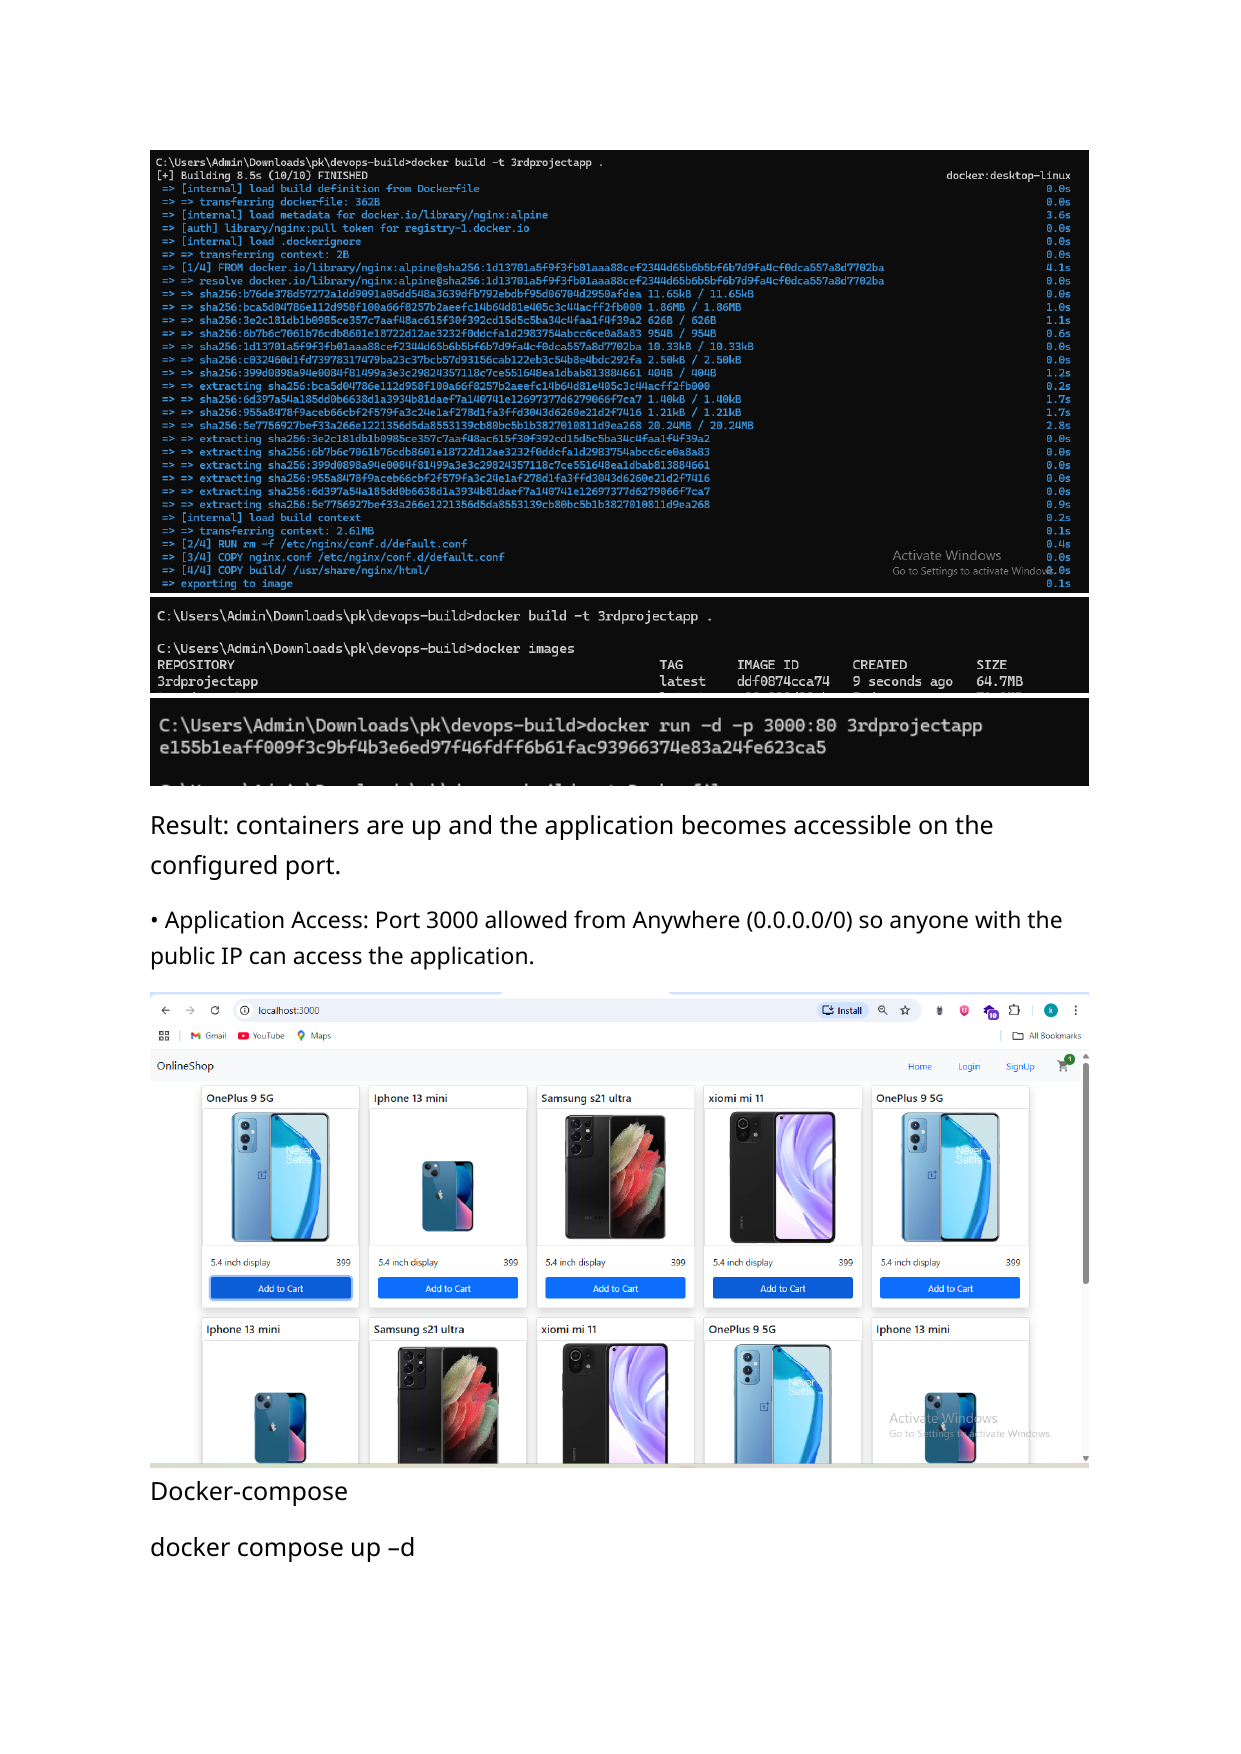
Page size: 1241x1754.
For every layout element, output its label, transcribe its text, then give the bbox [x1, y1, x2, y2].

picture [150, 597, 1089, 693]
picture [150, 992, 1089, 1468]
text docker compose up –d [150, 1529, 1090, 1563]
text Result: containers are up and the application becomes accessible on the configured port. [150, 808, 1090, 881]
text • Application Access: Port 3000 allowed from Anywhere (0.0.0.0/0) so anyone with the public IP can access the application. [150, 903, 1090, 971]
picture [150, 698, 1089, 786]
picture [150, 150, 1089, 593]
